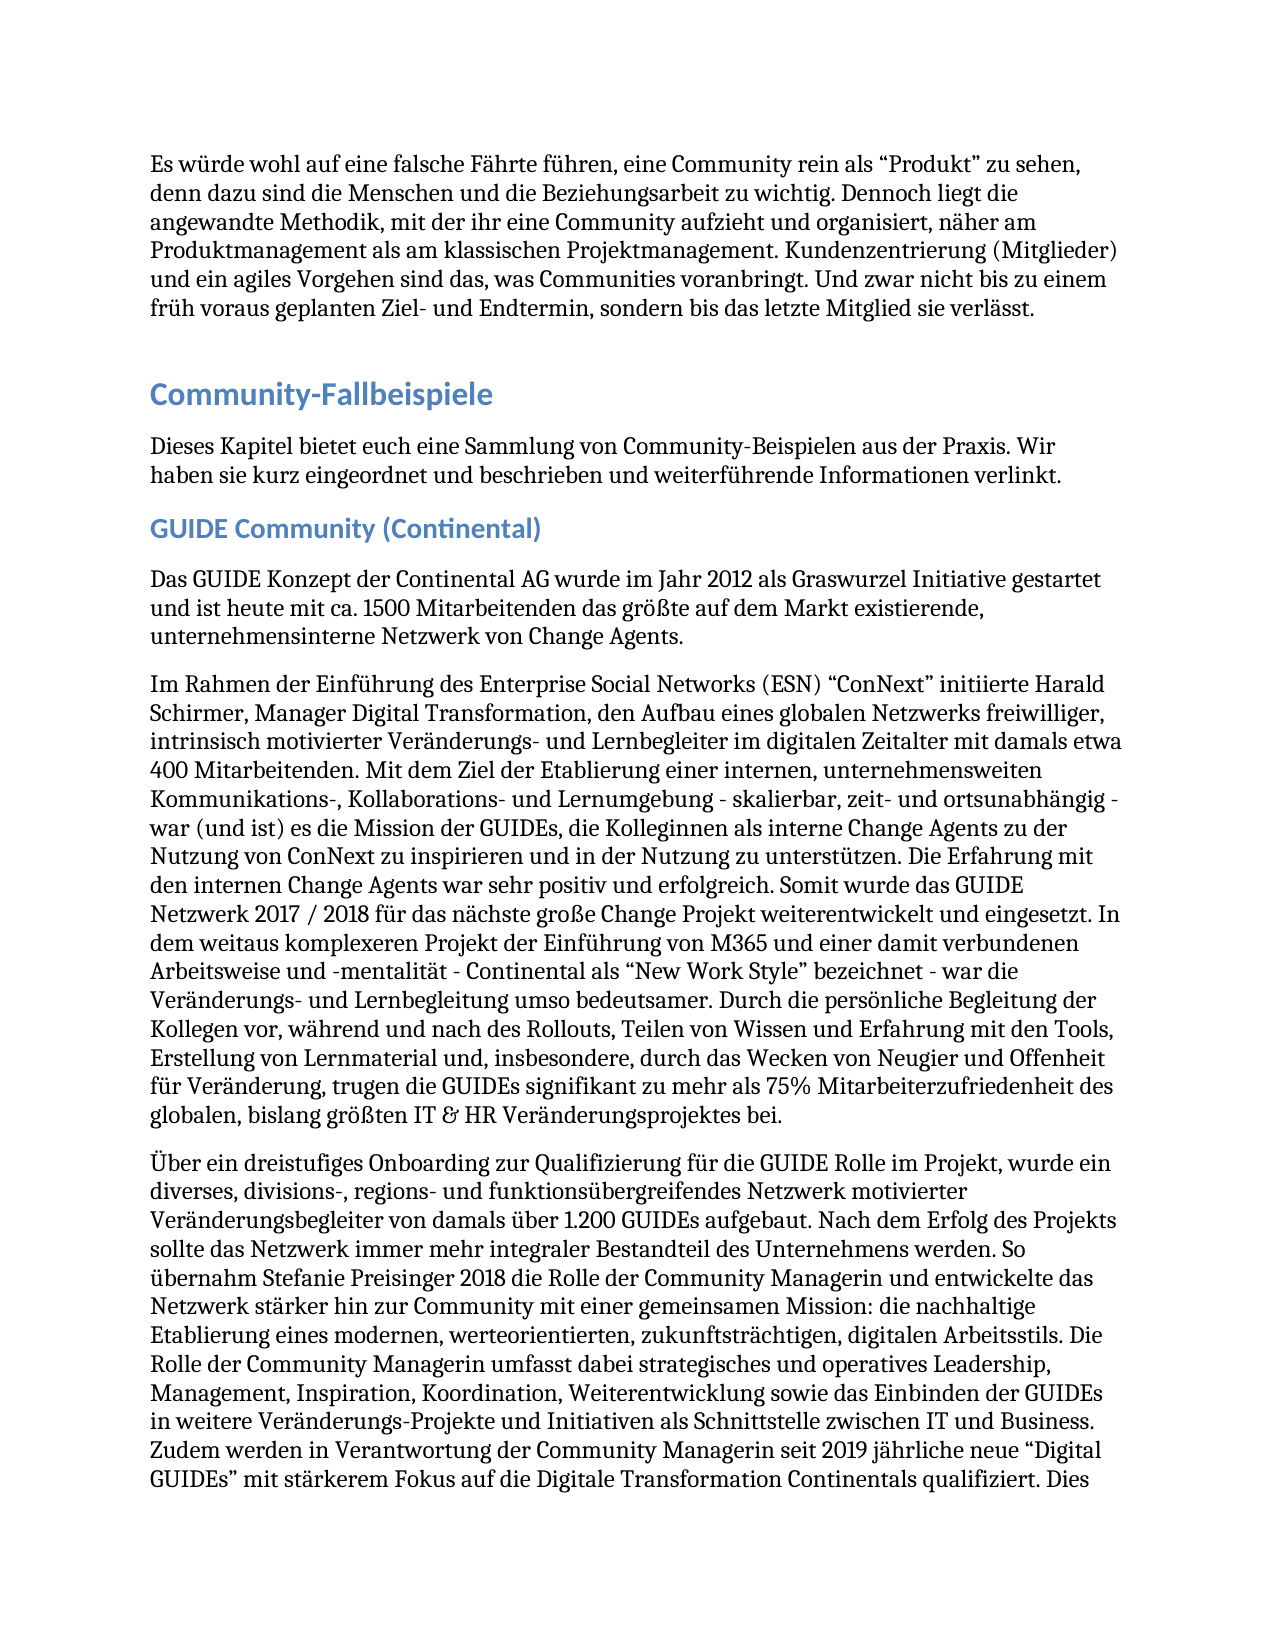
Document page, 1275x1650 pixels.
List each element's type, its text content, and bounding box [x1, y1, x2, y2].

text Dieses Kapitel bietet euch eine Sammlung von Community-Beispielen aus der Praxis. Wir haben sie kurz eingeordnet und beschrieben und weiterführende Informationen verlinkt. [150, 432, 1125, 489]
subtitle Community-Fallbeispiele [150, 372, 1125, 413]
text Im Rahmen der Einführung des Enterprise Social Networks (ESN) “ConNext” initiierte Harald Schirmer, Manager Digital Transformation, den Aufbau eines globalen Netzwerks freiwilliger, intrinsisch motivierter Veränderungs- und Lernbegleiter im digitalen Zeitalter mit damals etwa 400 Mitarbeitenden. Mit dem Ziel der Etablierung einer internen, unternehmensweiten Kommunikations-, Kollaborations- und Lernumgebung - skalierbar, zeit- und ortsunabhängig - war (und ist) es die Mission der GUIDEs, die Kolleginnen als interne Change Agents zu der Nutzung von ConNext zu inspirieren und in der Nutzung zu unterstützen. Die Erfahrung mit den internen Change Agents war sehr positiv und erfolgreich. Somit wurde das GUIDE Netzwerk 2017 / 2018 für das nächste große Change Projekt weiterentwickelt und eingesetzt. In dem weitaus komplexeren Projekt der Einführung von M365 und einer damit verbundenen Arbeitsweise und -mentalität - Continental als “New Work Style” bezeichnet - war die Veränderungs- und Lernbegleitung umso bedeutsamer. Durch die persönliche Begleitung der Kollegen vor, während und nach des Rollouts, Teilen von Wissen und Erfahrung mit den Tools, Erstellung von Lernmaterial und, insbesondere, durch das Wecken von Neugier und Offenheit für Veränderung, trugen die GUIDEs signifikant zu mehr als 75% Mitarbeiterzufriedenheit des globalen, bislang größten IT & HR Veränderungsprojektes bei. [150, 670, 1125, 1130]
subtitle GUIDE Community (Continental) [150, 510, 1125, 546]
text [150, 1148, 1125, 1493]
text Das GUIDE Konzept der Continental AG wurde im Jahr 2012 als Graswurzel Initiative gestartet und ist heute mit ca. 1500 Mitarbeitenden das größte auf dem Markt existierende, unternehmensinterne Netzwerk von Change Agents. [150, 565, 1125, 651]
text Es würde wohl auf eine falsche Fährte führen, eine Community rein als “Produkt” zu sehen, denn dazu sind die Menschen und die Beziehungsarbeit zu wichtig. Dennoch liegt die angewandte Methodik, mit der ihr eine Community aufzieht und organisiert, näher am Produktmanagement als am klassischen Projektmanagement. Kundenzentrierung (Mitglieder) und ein agiles Vorgehen sind das, was Communities voranbringt. Und zwar nicht bis zu einem früh voraus geplanten Ziel- und Endtermin, sondern bis das letzte Mitglied sie verlässt. [150, 150, 1125, 322]
